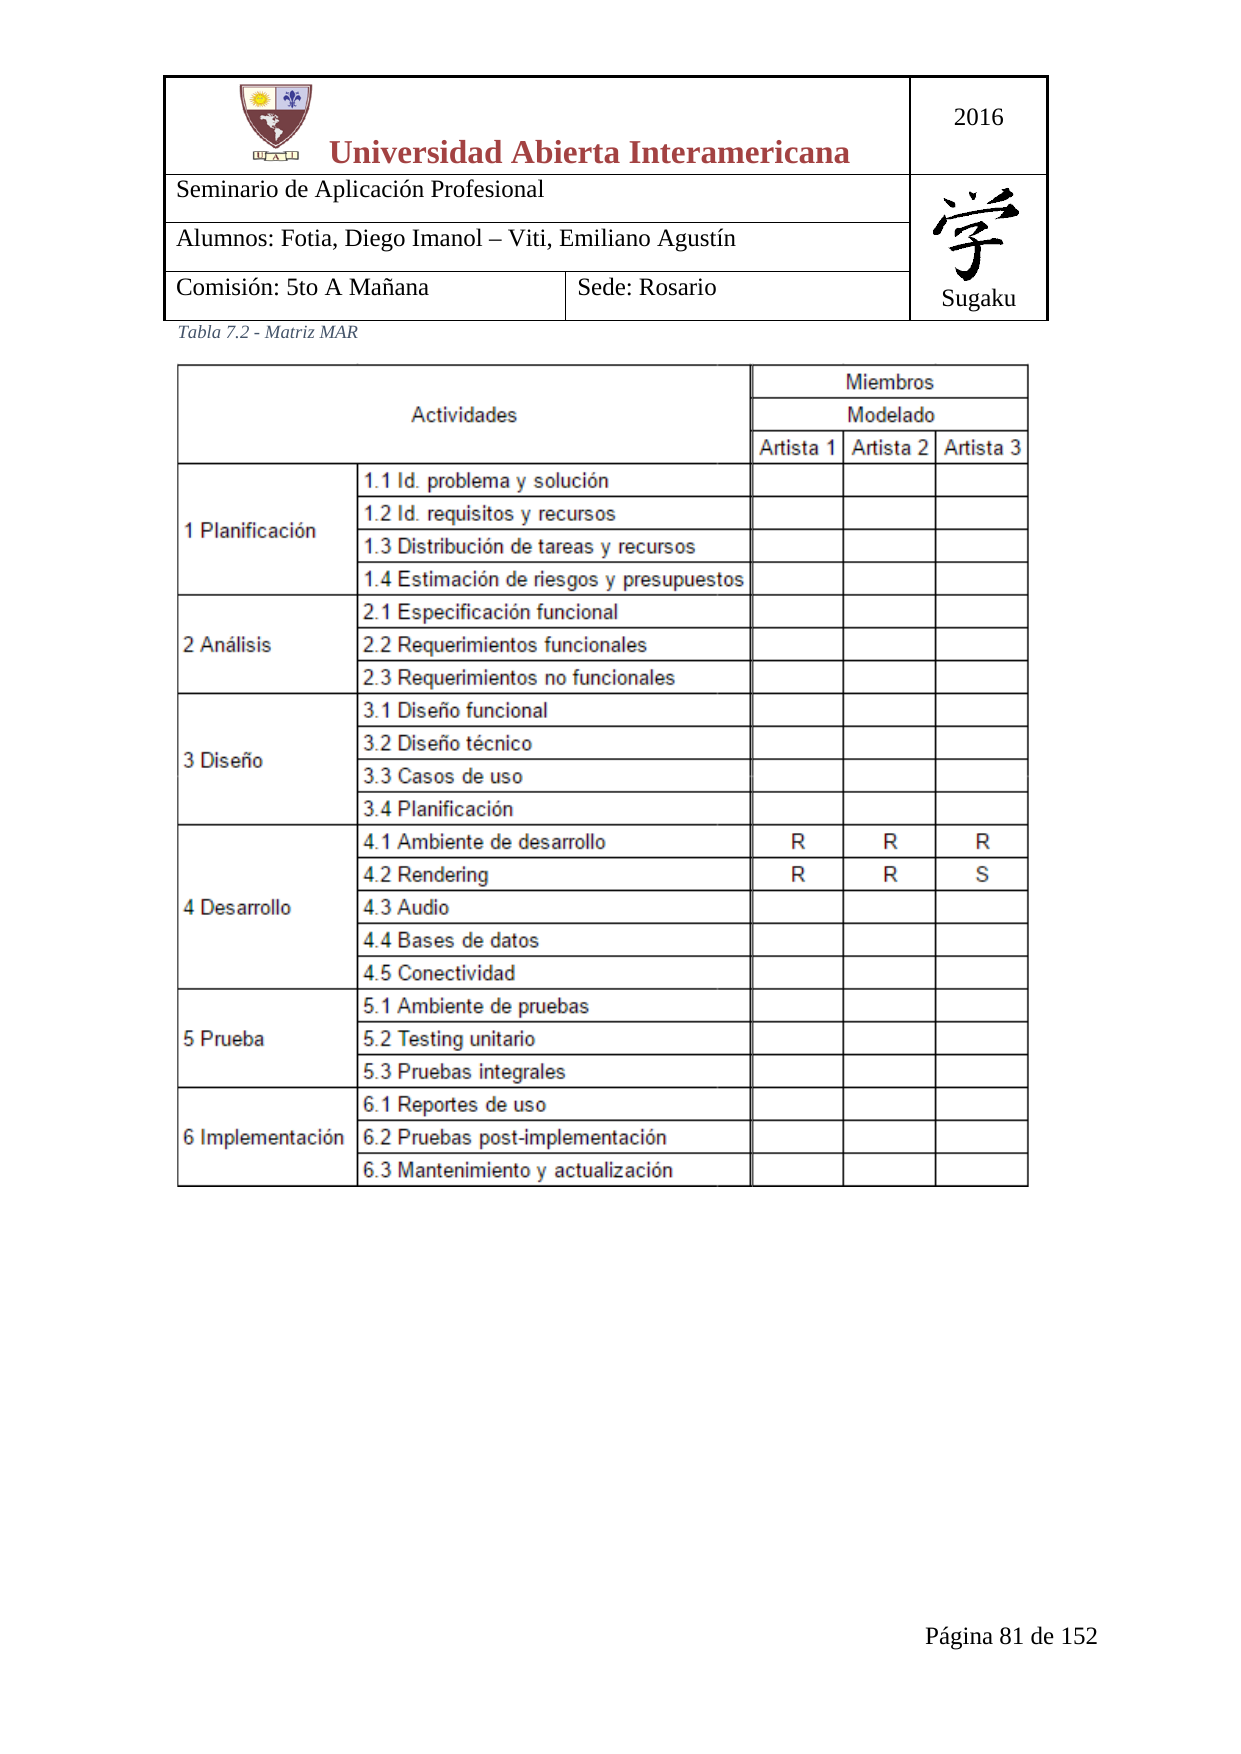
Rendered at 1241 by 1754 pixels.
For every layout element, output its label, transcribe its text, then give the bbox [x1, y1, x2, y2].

picture [223, 78, 329, 164]
picture [927, 181, 1030, 284]
picture [177, 363, 1029, 1187]
text Tabla 7.2 - Matriz MAR [177, 148, 1063, 342]
